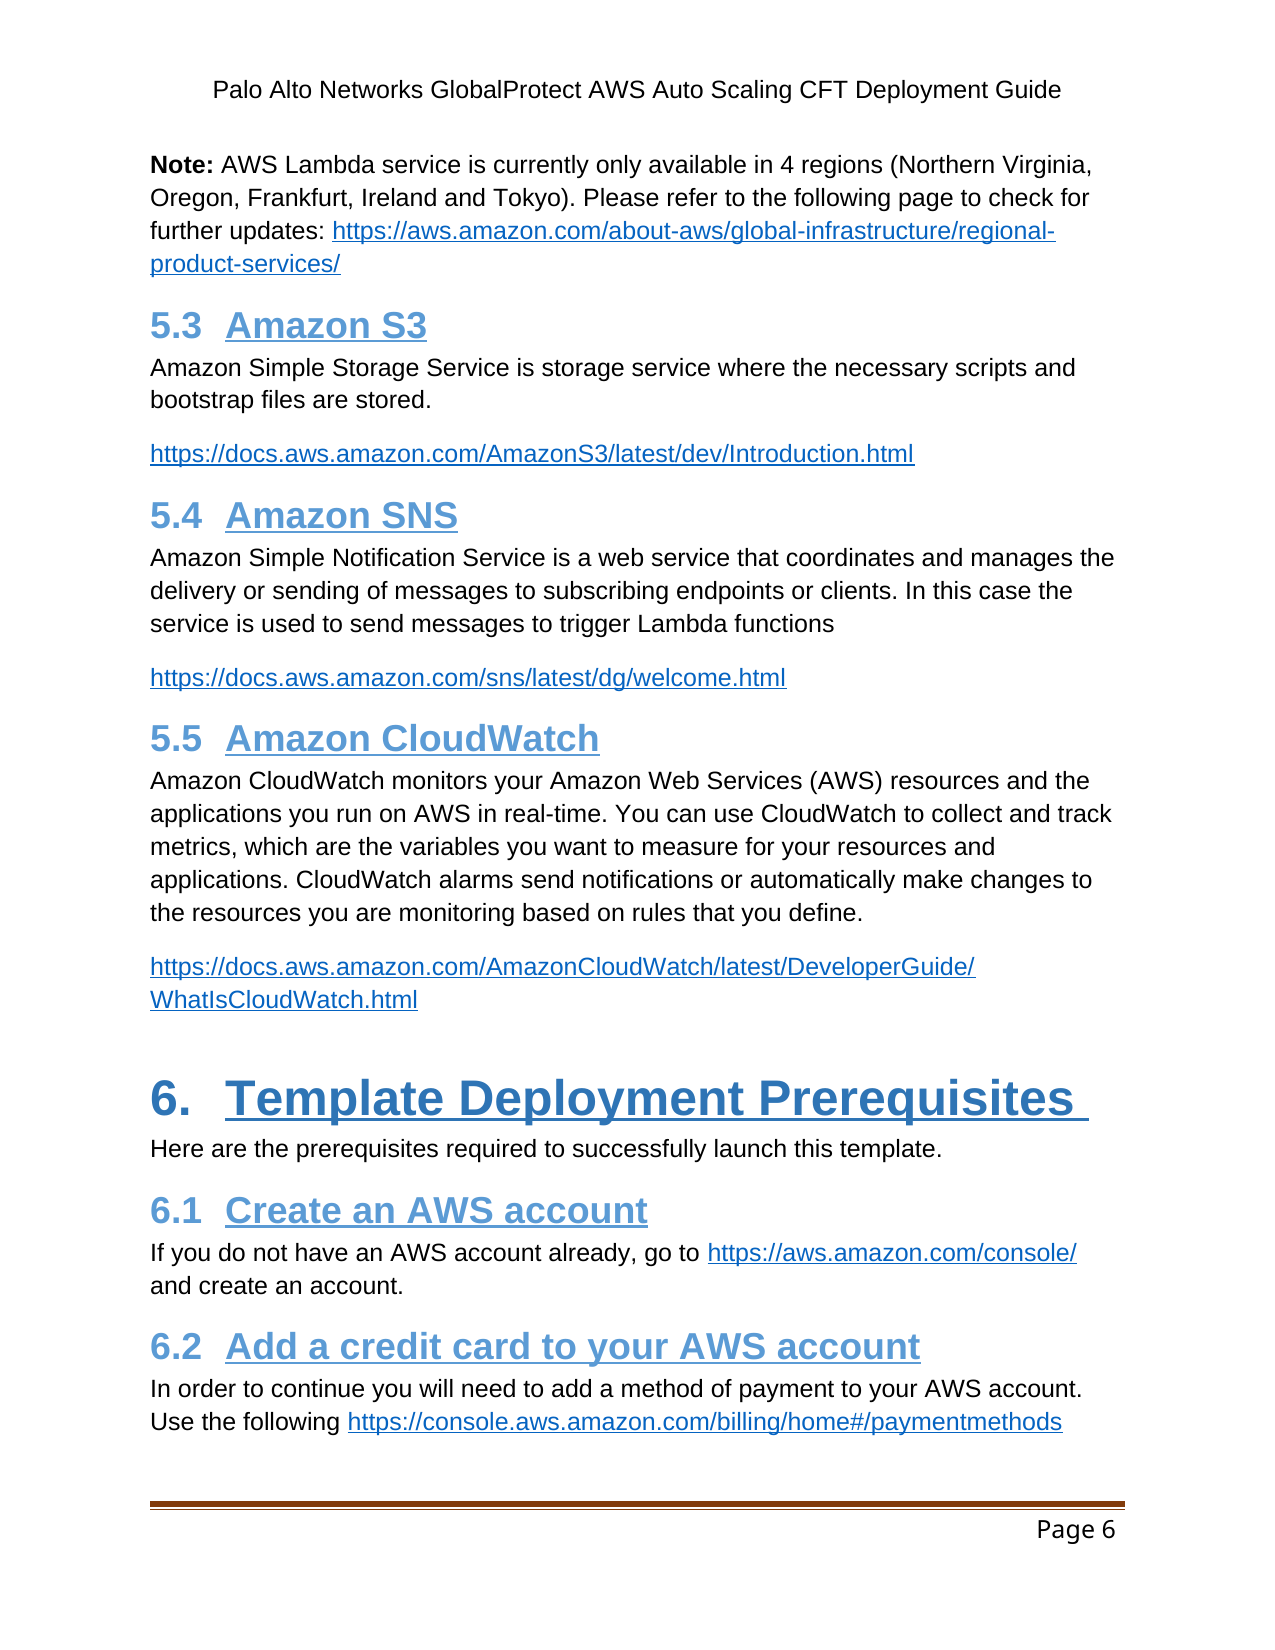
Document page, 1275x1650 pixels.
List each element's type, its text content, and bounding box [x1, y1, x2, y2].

text Here are the prerequisites required to successfully launch this template. [150, 1134, 1125, 1163]
text Amazon Simple Notification Service is a web service that coordinates and manages the delivery or sending of messages to subscribing endpoints or clients. In this case the service is used to send messages to trigger Lambda functions [150, 543, 1125, 638]
subtitle Add a credit card to your AWS account [150, 1324, 1125, 1368]
subtitle Create an AWS account [150, 1188, 1125, 1231]
subtitle Template Deployment Prerequisites [150, 1068, 1125, 1126]
text Amazon CloudWatch monitors your Amazon Web Services (AWS) resources and the applications you run on AWS in real-time. You can use CloudWatch to collect and track metrics, which are the variables you want to measure for your resources and applications. CloudWatch alarms send notifications or automatically make changes to the resources you are monitoring based on rules that you define. [150, 766, 1125, 927]
subtitle Amazon S3 [150, 303, 1125, 346]
text Note: AWS Lambda service is currently only available in 4 regions (Northern Virginia, Oregon, Frankfurt, Ireland and Tokyo). Please refer to the following page to check for further updates: https://aws.amazon.com/about-aws/global-infrastructure/regional-product-services/ [150, 150, 1125, 278]
text In order to continue you will need to add a method of payment to your AWS account. Use the following https://console.aws.amazon.com/billing/home#/paymentmethods [150, 1374, 1125, 1436]
text https://docs.aws.amazon.com/AmazonS3/latest/dev/Introduction.html [150, 439, 1125, 468]
subtitle Amazon CloudWatch [150, 717, 1125, 760]
text https://docs.aws.amazon.com/sns/latest/dg/welcome.html [150, 663, 1125, 691]
text Amazon Simple Storage Service is storage service where the necessary scripts and bootstrap files are stored. [150, 352, 1125, 414]
text https://docs.aws.amazon.com/AmazonCloudWatch/latest/DeveloperGuide/WhatIsCloudWatch.html [150, 952, 1125, 1014]
subtitle Amazon SNS [150, 493, 1125, 536]
text If you do not have an AWS account already, go to https://aws.amazon.com/console/ and create an account. [150, 1238, 1125, 1299]
